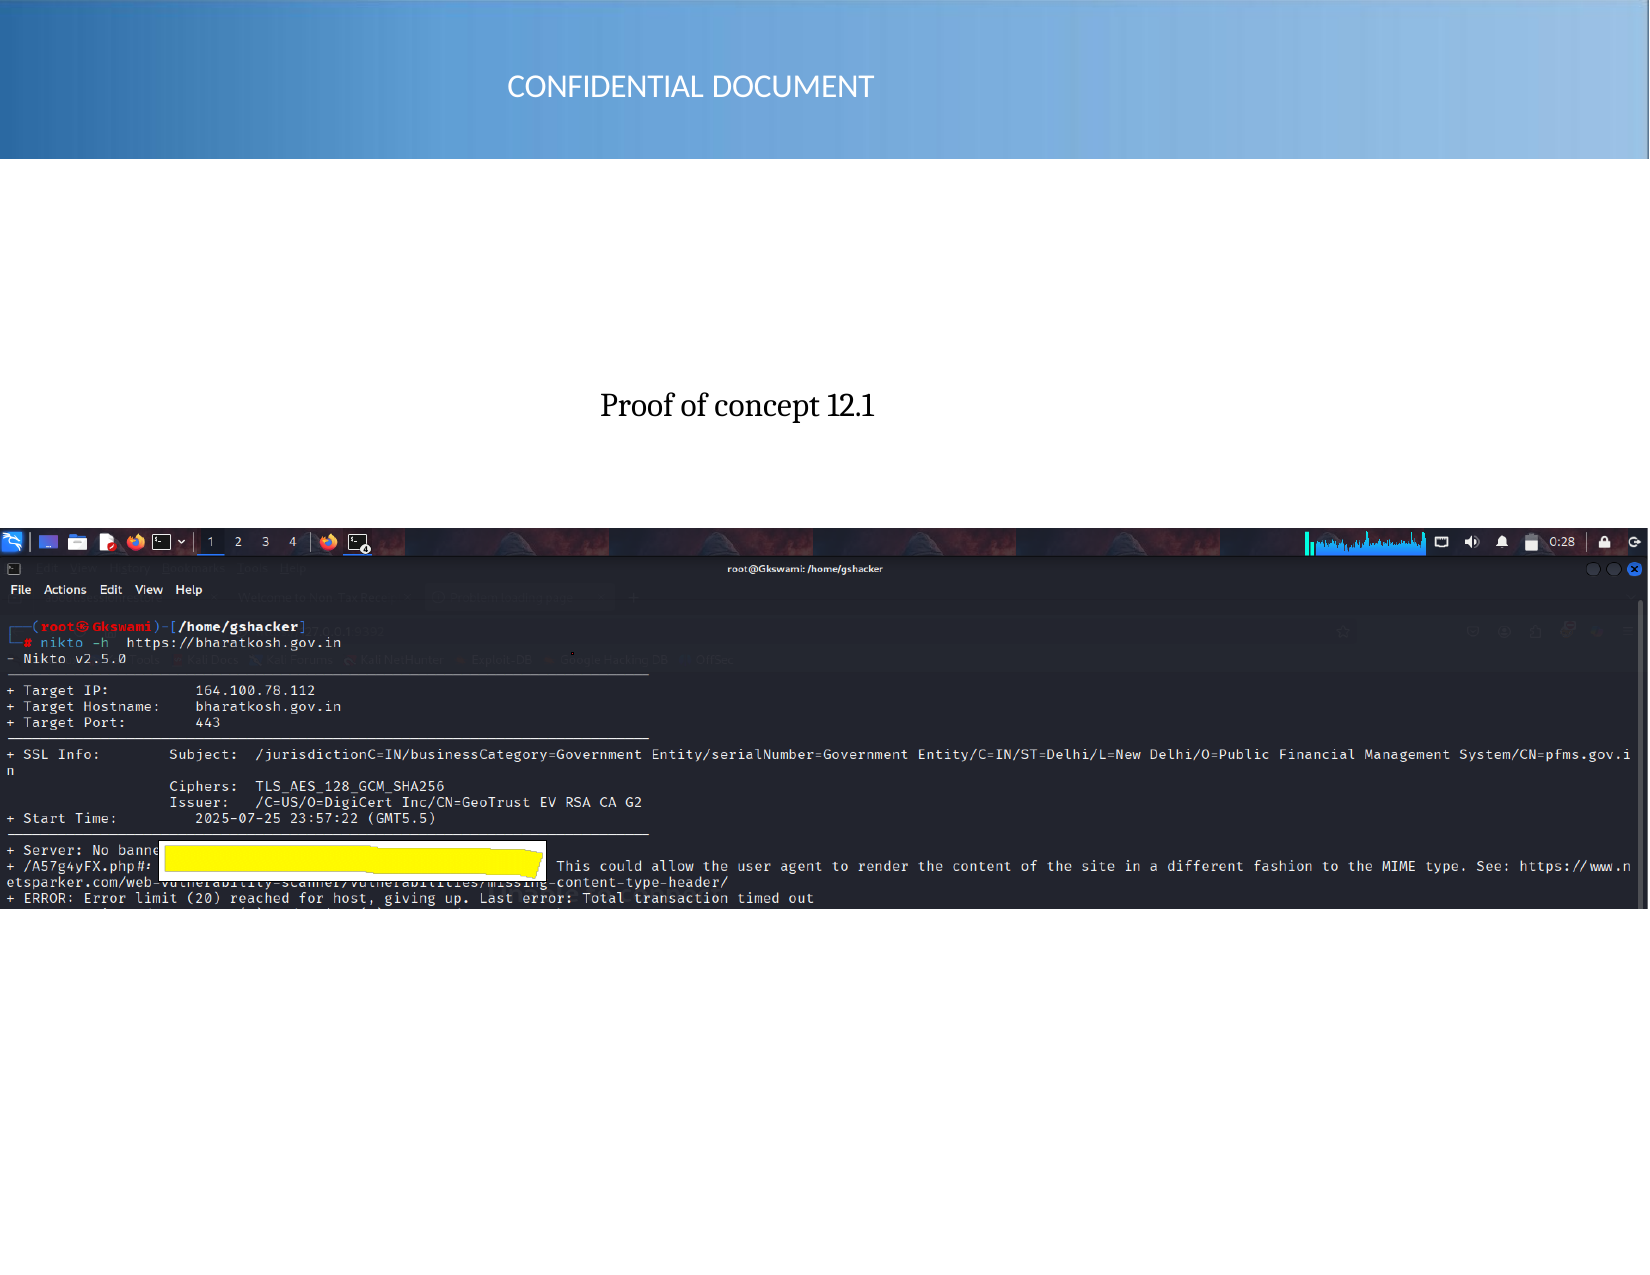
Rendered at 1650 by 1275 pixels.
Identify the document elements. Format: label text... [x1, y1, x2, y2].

picture [0, 0, 1649, 159]
subtitle Proof of concept 12.1 [150, 386, 1650, 424]
picture [0, 528, 1648, 909]
